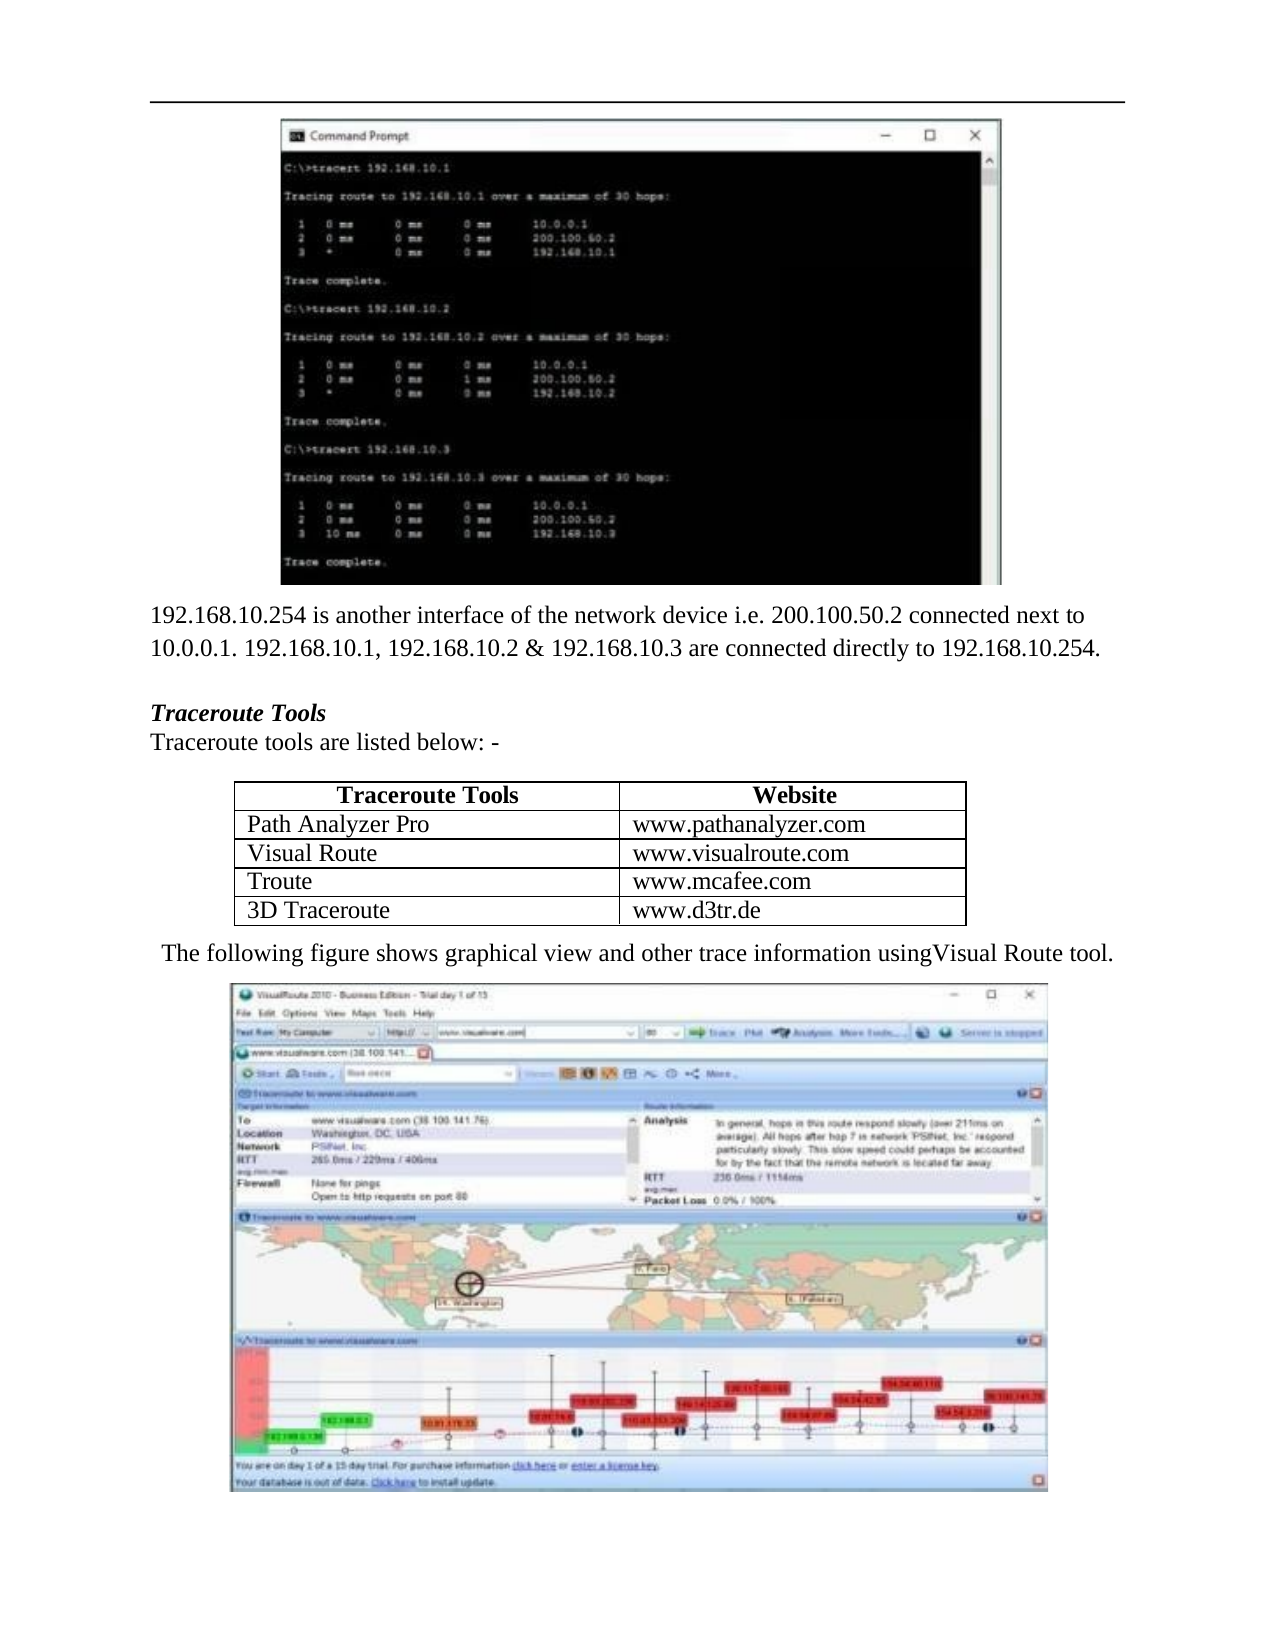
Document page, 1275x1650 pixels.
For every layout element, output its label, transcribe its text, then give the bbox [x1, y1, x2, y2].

table_cell Visual Route [235, 840, 619, 867]
text Traceroute tools are listed below: - [150, 728, 1229, 756]
picture [228, 983, 1049, 1492]
text 10.0.0.1. 192.168.10.1, 192.168.10.2 & 192.168.10.3 are connected directly to 192.168.10.254. [150, 633, 1229, 662]
table_cell www.pathanalyzer.com [620, 811, 965, 838]
table_header Traceroute Tools [235, 783, 619, 809]
table_cell www.mcafee.com [620, 869, 965, 896]
table_cell www.d3tr.de [620, 897, 965, 924]
text The following figure shows graphical view and other trace information usingVisual Route tool. [161, 938, 1229, 967]
picture [280, 118, 1005, 585]
table_cell Path Analyzer Pro [235, 811, 619, 838]
table_header Website [620, 783, 965, 809]
table_cell www.visualroute.com [620, 840, 965, 867]
text 192.168.10.254 is another interface of the network device i.e. 200.100.50.2 connected next to [150, 600, 1229, 628]
table_cell 3D Traceroute [235, 897, 619, 924]
subtitle Traceroute Tools [150, 699, 1229, 728]
table_cell Troute [235, 869, 619, 896]
